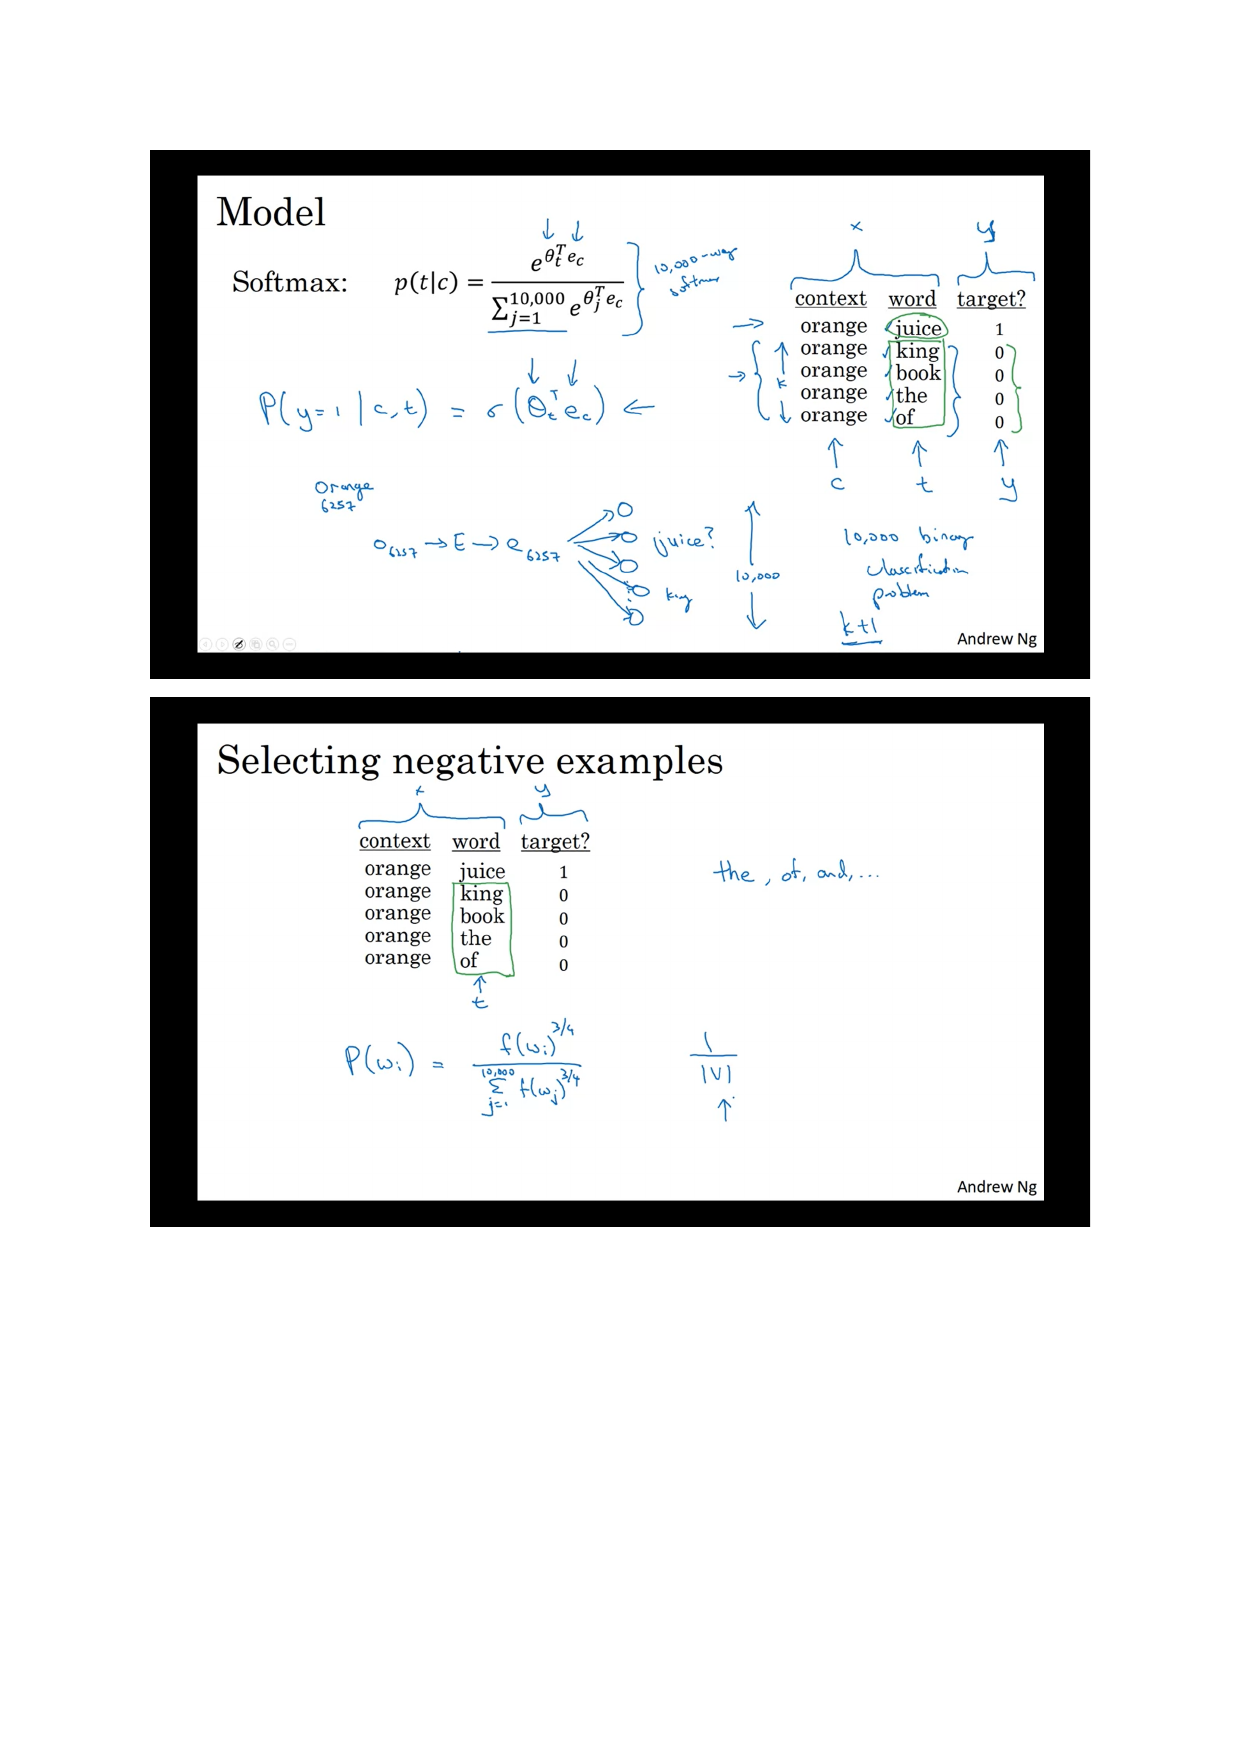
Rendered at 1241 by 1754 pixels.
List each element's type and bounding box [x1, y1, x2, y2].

picture [150, 697, 1091, 1227]
picture [150, 150, 1091, 679]
